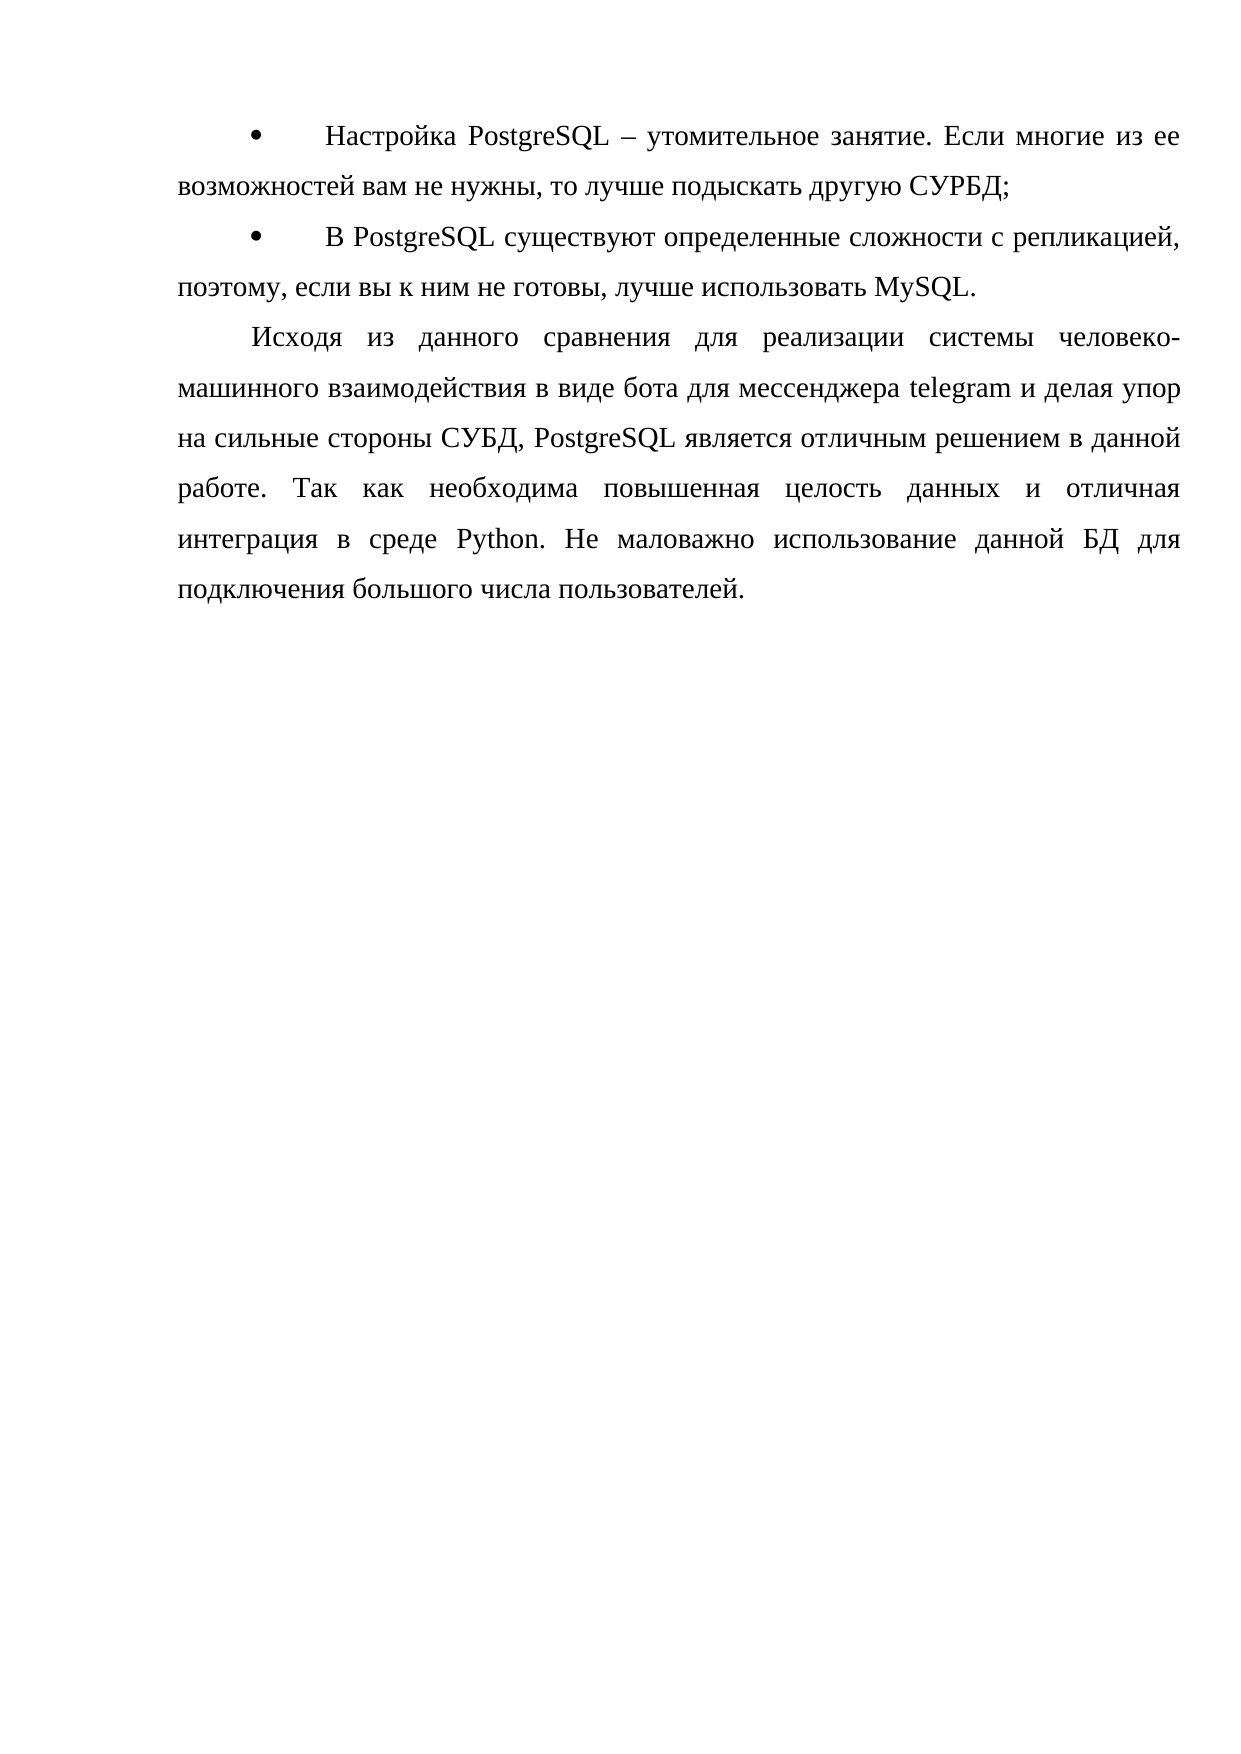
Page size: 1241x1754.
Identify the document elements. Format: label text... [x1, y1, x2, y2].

list Настройка PostgreSQL – утомительное занятие. Если многие из ее возможностей вам не нужны, то лучше подыскать другую СУРБД; [177, 118, 1181, 202]
list В PostgreSQL существуют определенные сложности с репликацией, поэтому, если вы к ним не готовы, лучше использовать MySQL. [177, 219, 1181, 303]
text Исходя из данного сравнения для реализации системы человеко-машинного взаимодействия в виде бота для мессенджера telegram и делая упор на сильные стороны СУБД, PostgreSQL является отличным решением в данной работе. Так как необходима повышенная целость данных и отличная интеграция в среде Python. Не маловажно использование данной БД для подключения большого числа пользователей. [177, 319, 1181, 605]
